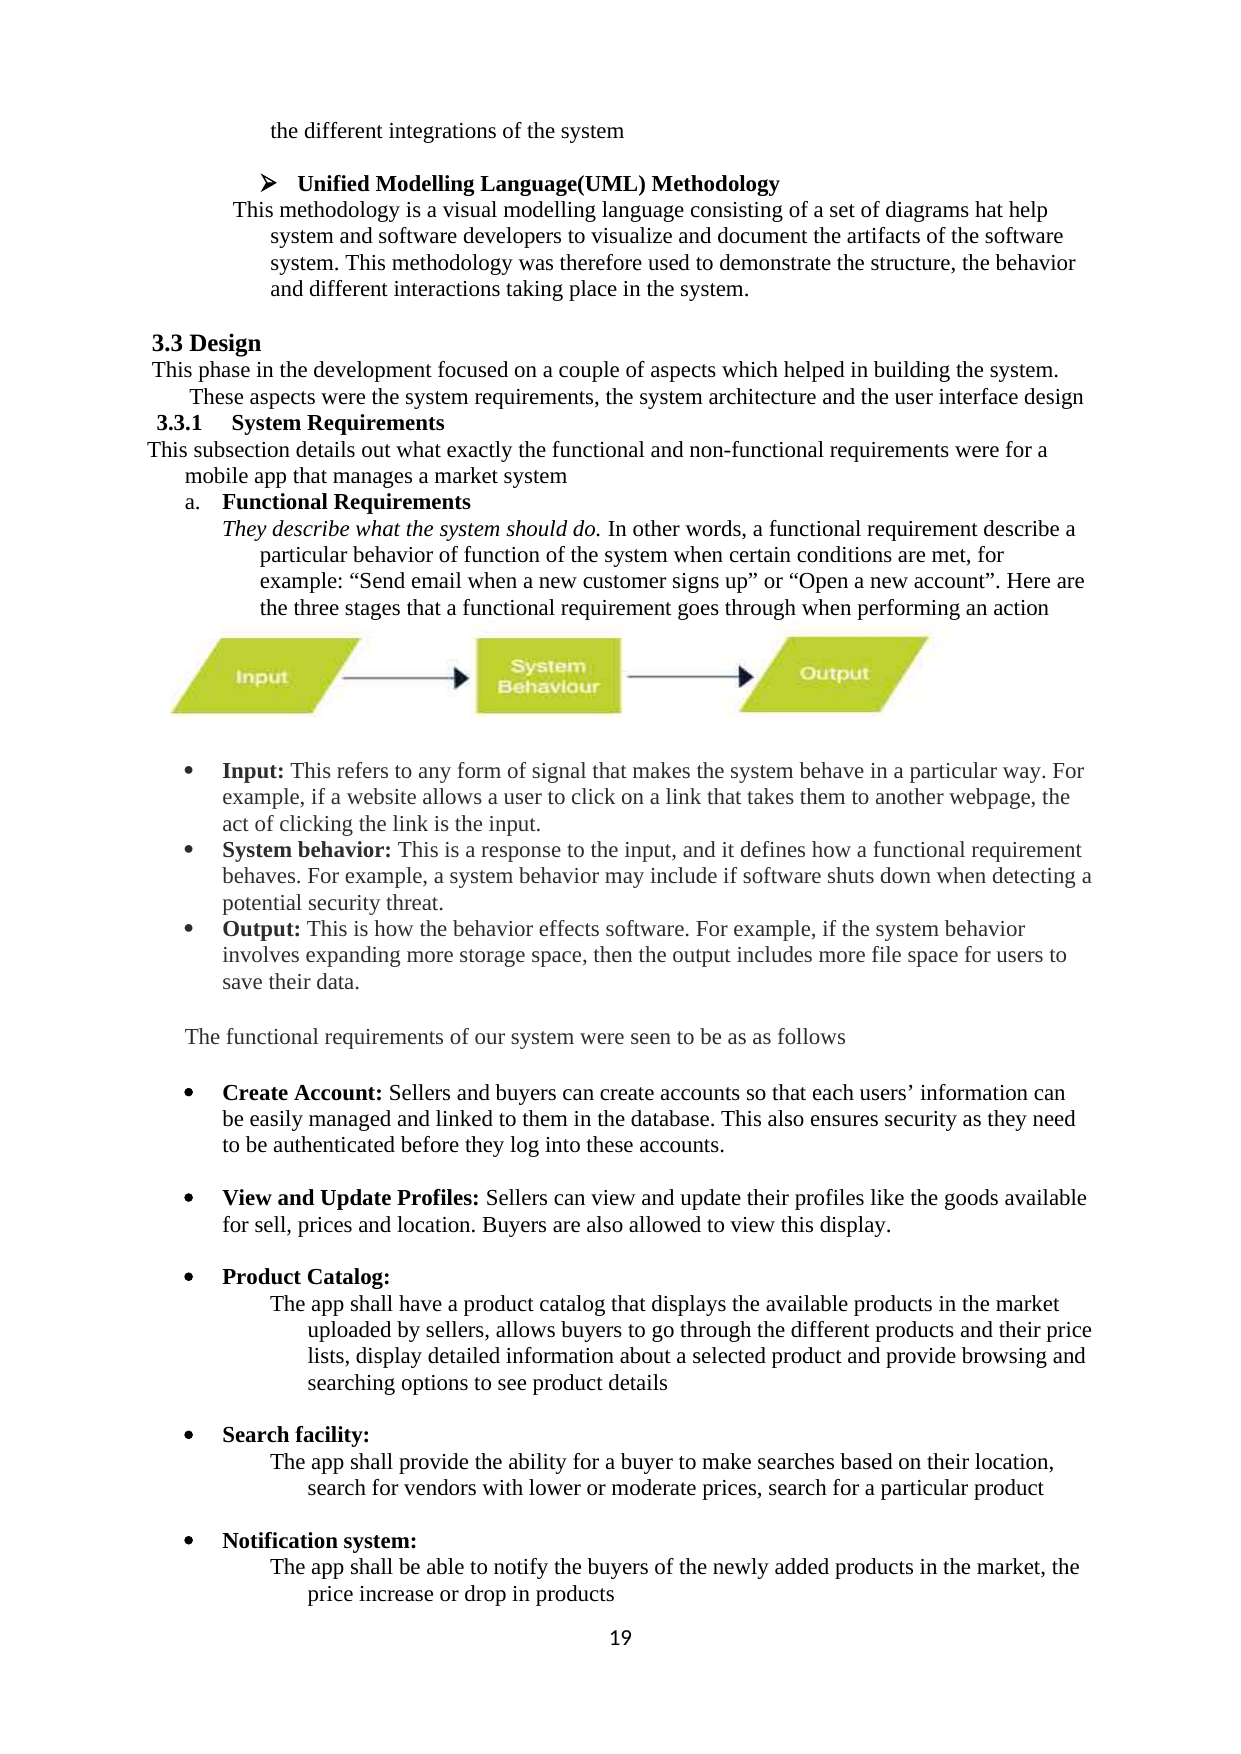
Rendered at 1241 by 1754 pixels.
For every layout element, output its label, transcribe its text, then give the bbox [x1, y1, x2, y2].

list System behavior: This is a response to the input, and it defines how a functional requirement behaves. For example, a system behavior may include if software shuts down when detecting a potential security threat. [184, 836, 1093, 915]
list This subsection details out what exactly the functional and non-functional requirements were for a mobile app that manages a market system [147, 436, 1093, 488]
list The app shall be able to notify the buyers of the newly added products in the market, the price increase or drop in products [270, 1553, 1093, 1606]
list Unified Modelling Language(UML) Methodology [259, 170, 1093, 196]
list System Requirements [156, 409, 1093, 436]
list Product Catalog: [184, 1263, 1093, 1290]
list This phase in the development focused on a couple of aspects which helped in building the system. These aspects were the system requirements, the system architecture and the user interface design [152, 357, 1093, 409]
list Create Account: Sellers and buyers can create accounts so that each users’ information can be easily managed and linked to them in the database. This also ensures security as they need to be authenticated before they log into these accounts. [184, 1079, 1093, 1158]
picture [147, 620, 952, 728]
list Output: This is how the behavior effects software. For example, if the system behavior involves expanding more storage space, then the output includes more file space for users to save their data. [184, 915, 1093, 994]
list Functional Requirements [184, 488, 1093, 515]
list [233, 117, 1093, 143]
list Design [152, 328, 1093, 357]
text The functional requirements of our system were seen to be as as follows [184, 1023, 1093, 1050]
list The app shall have a product catalog that displays the available products in the market uploaded by sellers, allows buyers to go through the different products and their price lists, display detailed information about a selected product and provide browsing and searching options to see product details [270, 1290, 1093, 1395]
list The app shall provide the ability for a buyer to make searches based on their location, search for vendors with lower or moderate prices, search for a particular product [270, 1448, 1093, 1501]
list Search facility: [184, 1421, 1093, 1448]
list Input: This refers to any form of signal that makes the system behave in a particular way. For example, if a website allows a user to click on a link that takes them to another webpage, the act of clicking the link is the input. [184, 757, 1093, 836]
list View and Update Profiles: Sellers can view and update their profiles like the goods available for sell, prices and location. Buyers are also allowed to view this display. [184, 1184, 1093, 1237]
list They describe what the system should do. In other words, a functional requirement describe a particular behavior of function of the system when certain conditions are met, for example: “Send email when a new customer signs up” or “Open a new account”. Here are the three stages that a functional requirement goes through when performing an action [222, 515, 1093, 620]
list This methodology is a visual modelling language consisting of a set of diagrams hat help system and software developers to visualize and document the artifacts of the software system. This methodology was therefore used to demonstrate the structure, the behavior and different interactions taking place in the system. [233, 196, 1093, 301]
list Notification system: [184, 1527, 1093, 1553]
